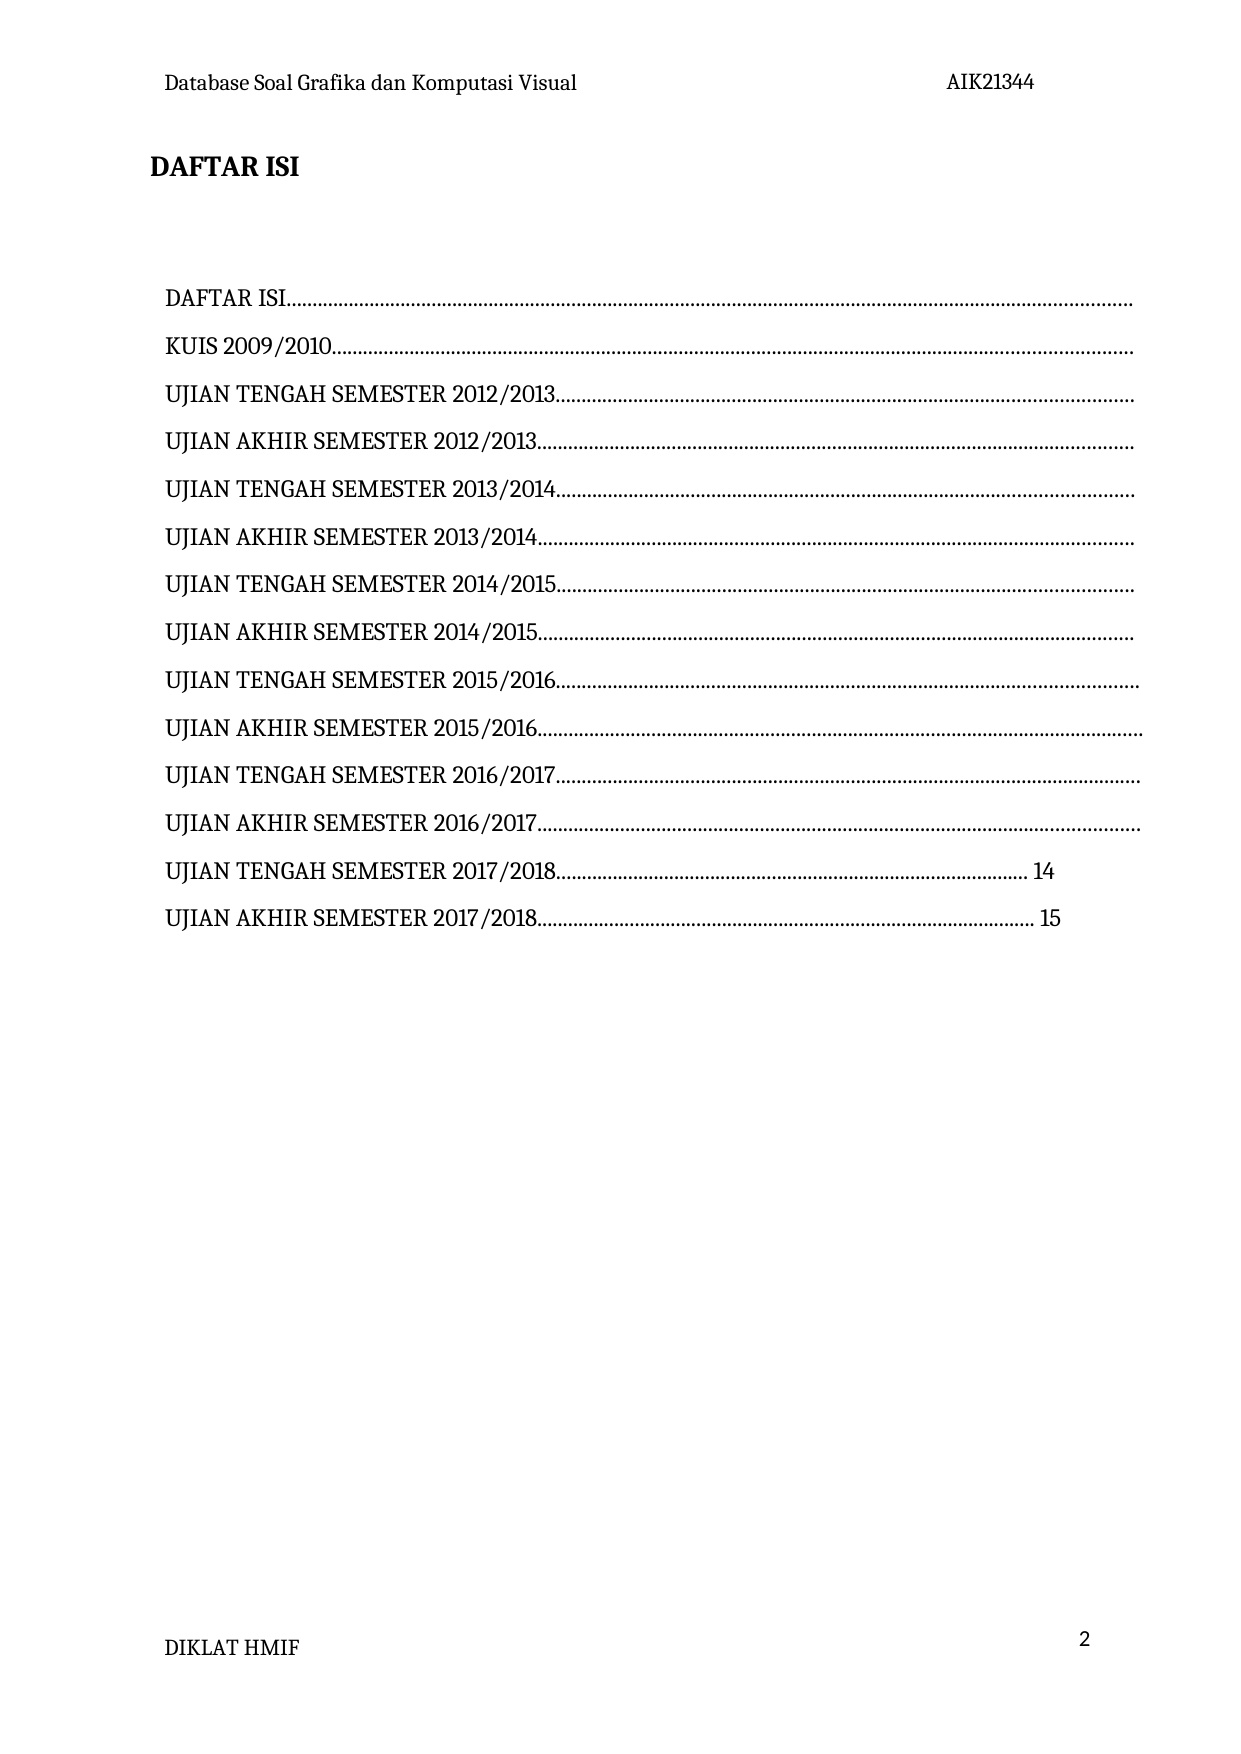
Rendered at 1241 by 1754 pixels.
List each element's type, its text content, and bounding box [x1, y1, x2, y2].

text UJIAN AKHIR SEMESTER 2015/2016 11 [165, 713, 1090, 742]
text UJIAN TENGAH SEMESTER 2017/2018............................................................................................ 14 [165, 857, 1090, 885]
text KUIS 2009/2010 3 [165, 332, 1090, 361]
text UJIAN TENGAH SEMESTER 2014/2015 8 [165, 570, 1090, 599]
text UJIAN TENGAH SEMESTER 2015/2016 10 [165, 666, 1090, 694]
text UJIAN AKHIR SEMESTER 2012/2013 5 [165, 427, 1090, 456]
text UJIAN AKHIR SEMESTER 2016/2017 13 [165, 809, 1090, 838]
text UJIAN TENGAH SEMESTER 2013/2014 6 [165, 475, 1090, 504]
text UJIAN AKHIR SEMESTER 2013/2014 7 [165, 523, 1090, 551]
text UJIAN AKHIR SEMESTER 2014/2015 9 [165, 618, 1090, 647]
text UJIAN TENGAH SEMESTER 2012/2013 4 [165, 379, 1090, 408]
text DAFTAR ISI 2 [165, 284, 1090, 313]
text DAFTAR ISI [150, 150, 1090, 183]
text UJIAN AKHIR SEMESTER 2017/2018................................................................................................. 15 [165, 904, 1090, 933]
text UJIAN TENGAH SEMESTER 2016/2017 12 [165, 761, 1090, 790]
